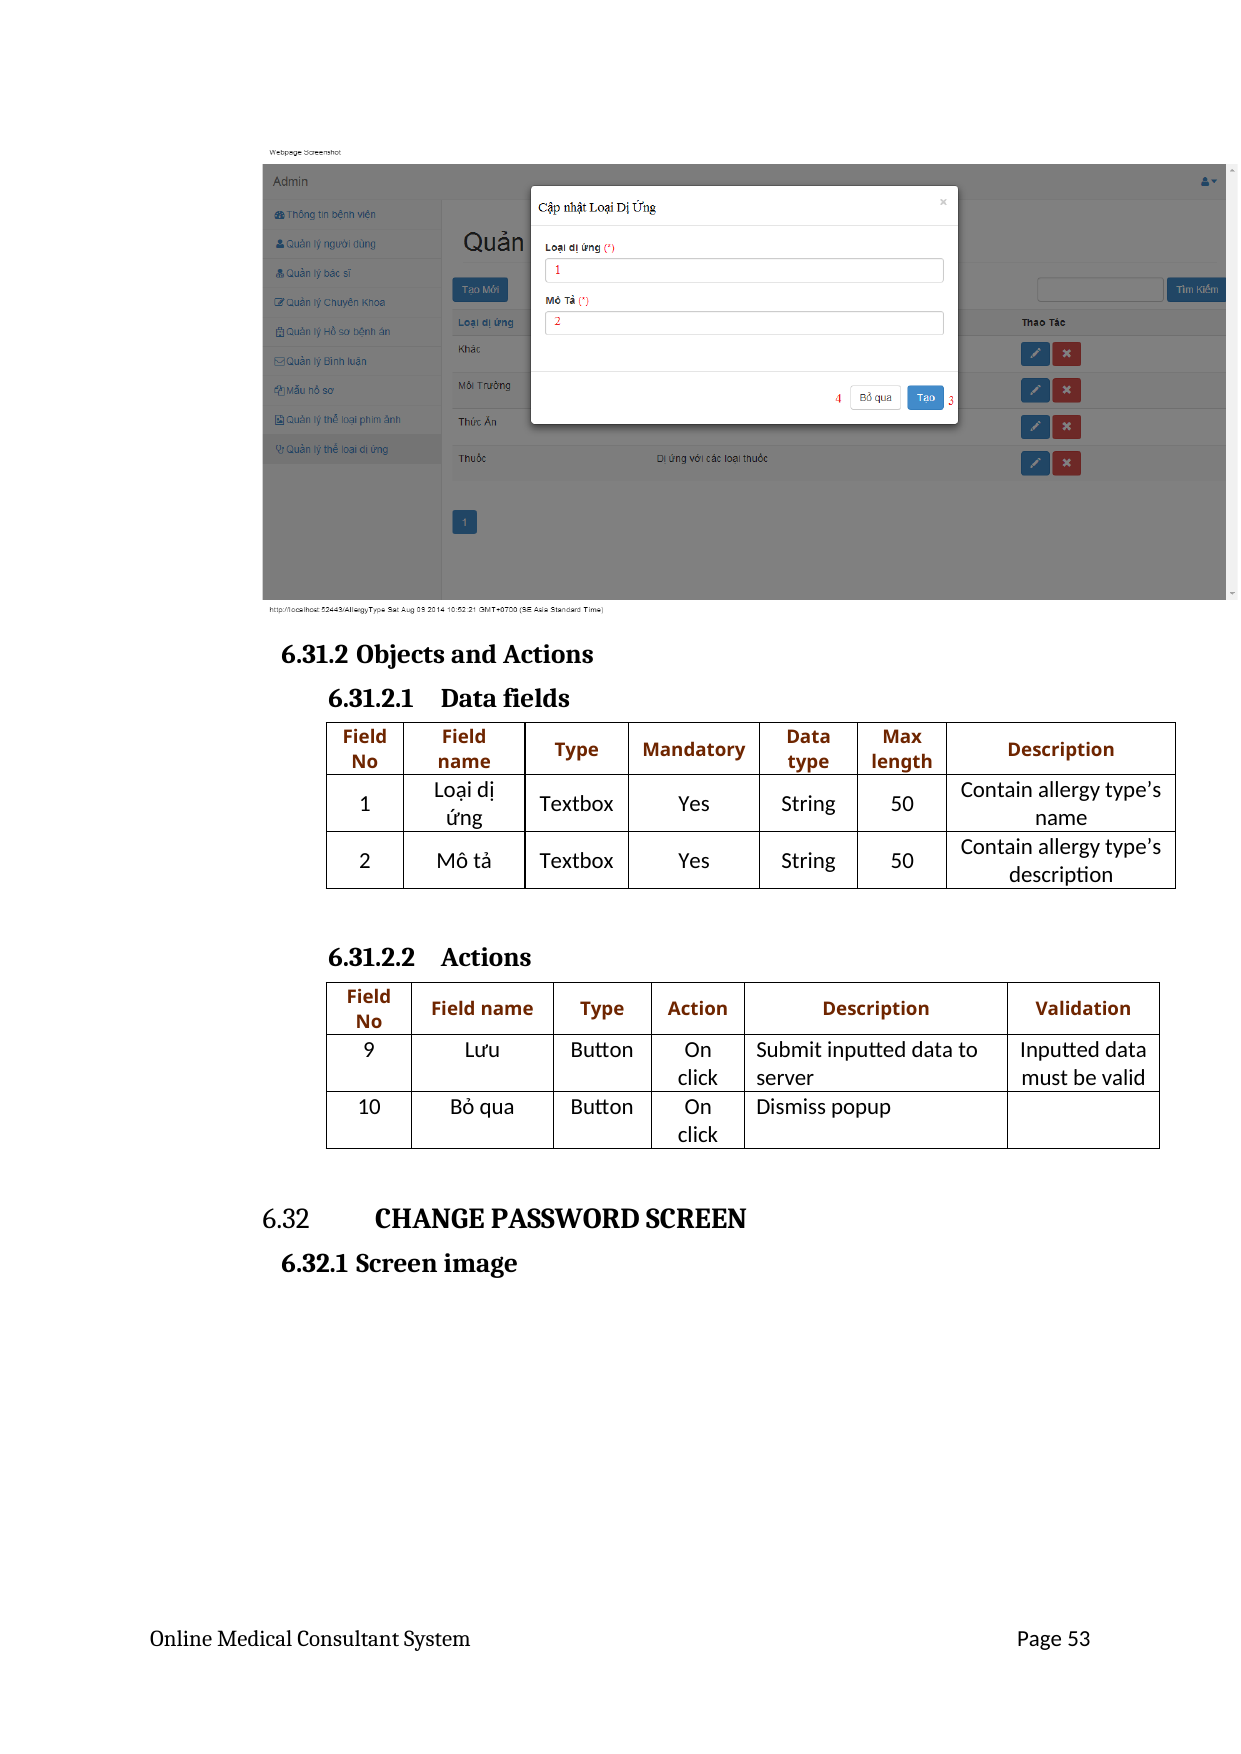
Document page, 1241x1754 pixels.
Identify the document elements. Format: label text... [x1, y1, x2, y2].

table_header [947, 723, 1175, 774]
subtitle Screen image [281, 1248, 1090, 1279]
subtitle Actions [328, 942, 1090, 973]
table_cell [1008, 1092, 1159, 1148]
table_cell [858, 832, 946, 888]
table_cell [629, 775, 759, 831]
picture [262, 150, 1238, 614]
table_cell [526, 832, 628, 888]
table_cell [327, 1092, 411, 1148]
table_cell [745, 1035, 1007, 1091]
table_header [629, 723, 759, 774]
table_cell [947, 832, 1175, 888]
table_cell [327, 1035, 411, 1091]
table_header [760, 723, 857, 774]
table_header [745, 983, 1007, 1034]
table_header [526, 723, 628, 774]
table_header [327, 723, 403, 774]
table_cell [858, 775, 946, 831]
subtitle Data fields [328, 683, 1090, 714]
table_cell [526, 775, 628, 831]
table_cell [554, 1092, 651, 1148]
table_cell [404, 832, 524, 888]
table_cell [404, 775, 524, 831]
subtitle CHANGE PASSWORD SCREEN [262, 1202, 1090, 1236]
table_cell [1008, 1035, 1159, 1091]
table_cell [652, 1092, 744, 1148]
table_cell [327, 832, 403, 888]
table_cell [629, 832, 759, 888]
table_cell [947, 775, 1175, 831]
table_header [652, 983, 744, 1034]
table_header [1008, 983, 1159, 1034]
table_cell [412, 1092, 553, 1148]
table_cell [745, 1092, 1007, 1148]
subtitle Objects and Actions [281, 639, 1090, 670]
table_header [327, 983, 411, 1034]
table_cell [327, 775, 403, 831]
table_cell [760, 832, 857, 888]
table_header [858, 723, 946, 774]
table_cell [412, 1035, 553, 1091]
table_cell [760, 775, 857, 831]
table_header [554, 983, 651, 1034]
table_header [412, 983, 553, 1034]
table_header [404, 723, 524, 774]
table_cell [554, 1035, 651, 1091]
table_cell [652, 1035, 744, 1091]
